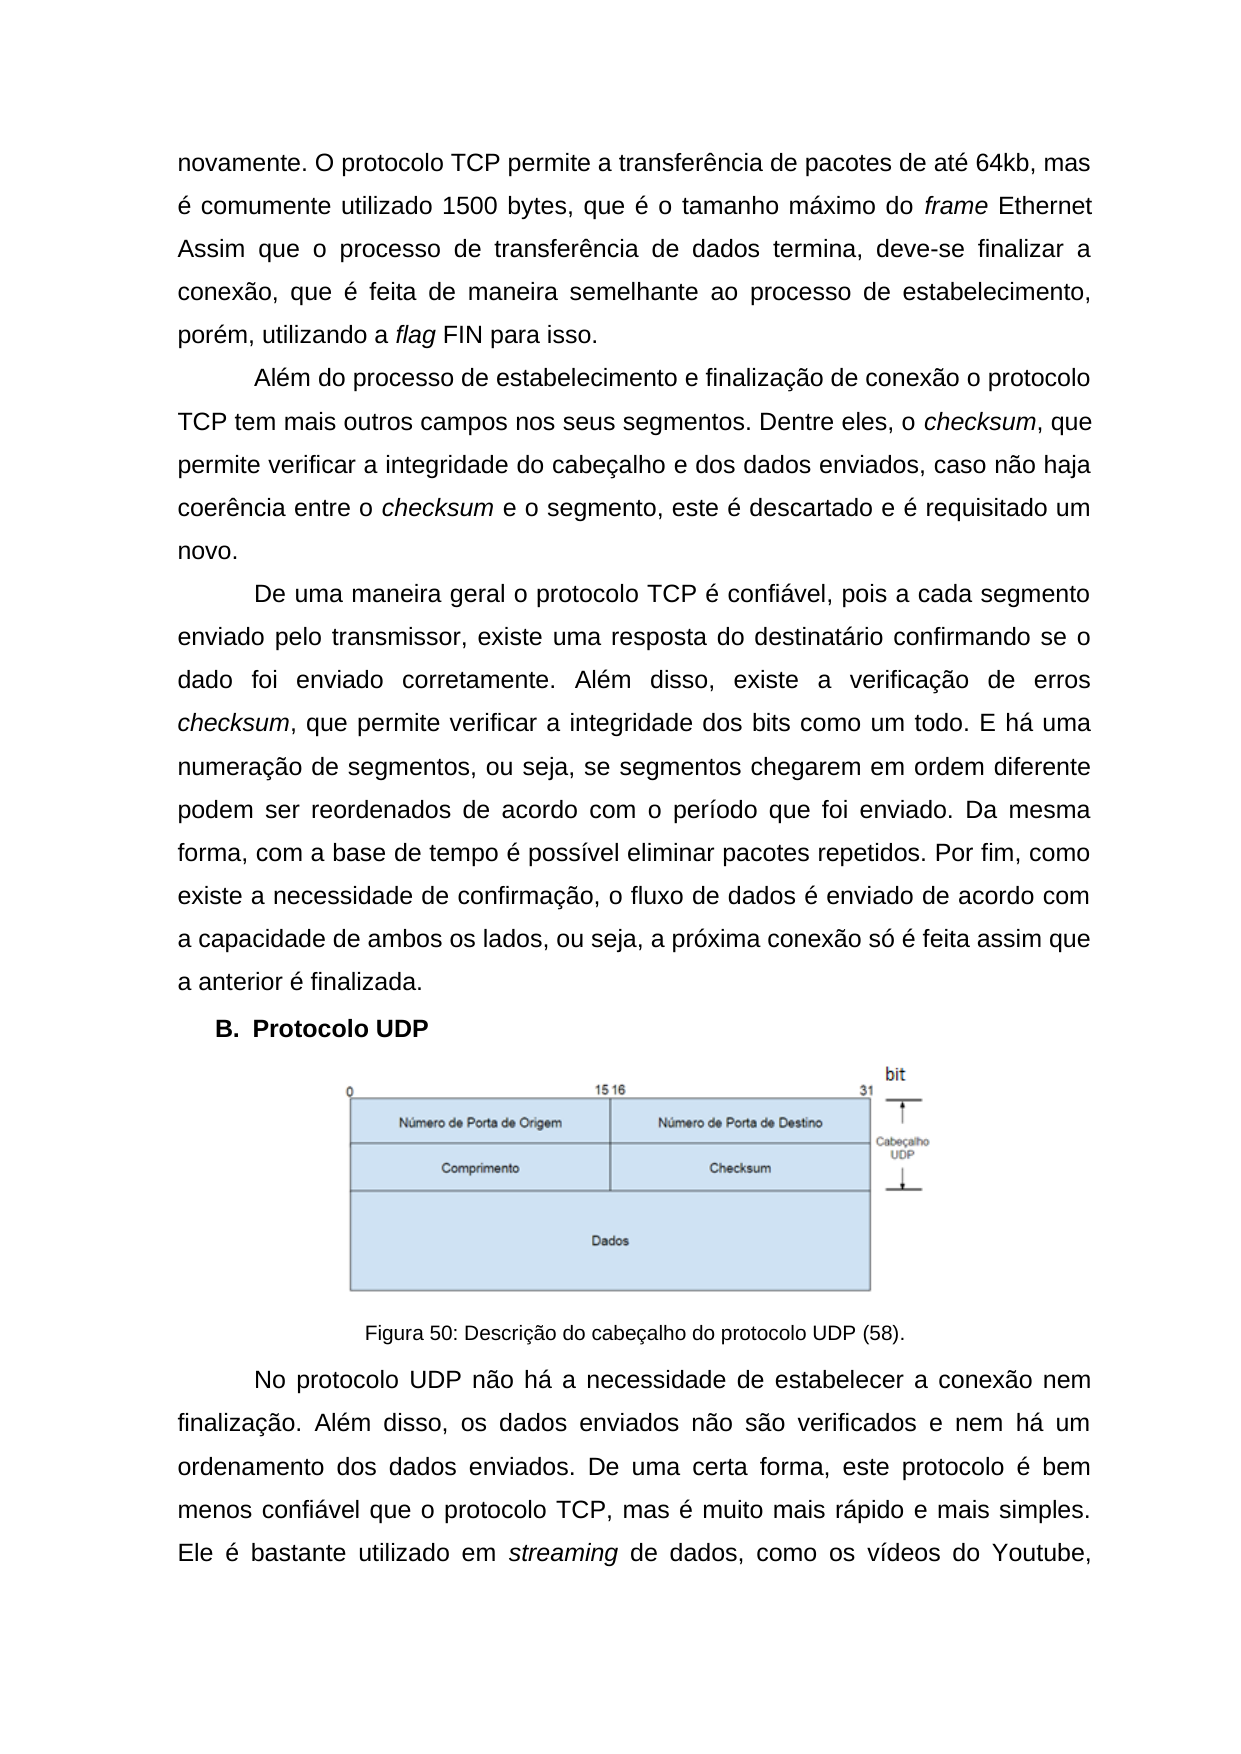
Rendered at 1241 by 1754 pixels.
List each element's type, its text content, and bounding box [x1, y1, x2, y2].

picture [336, 1057, 934, 1300]
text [177, 148, 1092, 349]
text Além do processo de estabelecimento e finalização de conexão o protocolo TCP tem mais outros campos nos seus segmentos. Dentre eles, o checksum, que permite verificar a integridade do cabeçalho e dos dados enviados, caso não haja coerência entre o checksum e o segmento, este é descartado e é requisitado um novo. [177, 363, 1092, 564]
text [177, 1365, 1092, 1566]
text Figura : Descrição do cabeçalho do protocolo UDP . [177, 1320, 1092, 1344]
text De uma maneira geral o protocolo TCP é confiável, pois a cada segmento enviado pelo transmissor, existe uma resposta do destinatário confirmando se o dado foi enviado corretamente. Além disso, existe a verificação de erros checksum, que permite verificar a integridade dos bits como um todo. E há uma numeração de segmentos, ou seja, se segmentos chegarem em ordem diferente podem ser reordenados de acordo com o período que foi enviado. Da mesma forma, com a base de tempo é possível eliminar pacotes repetidos. Por fim, como existe a necessidade de confirmação, o fluxo de dados é enviado de acordo com a capacidade de ambos os lados, ou seja, a próxima conexão só é feita assim que a anterior é finalizada. [177, 579, 1092, 996]
subtitle Protocolo UDP [215, 1014, 1092, 1043]
